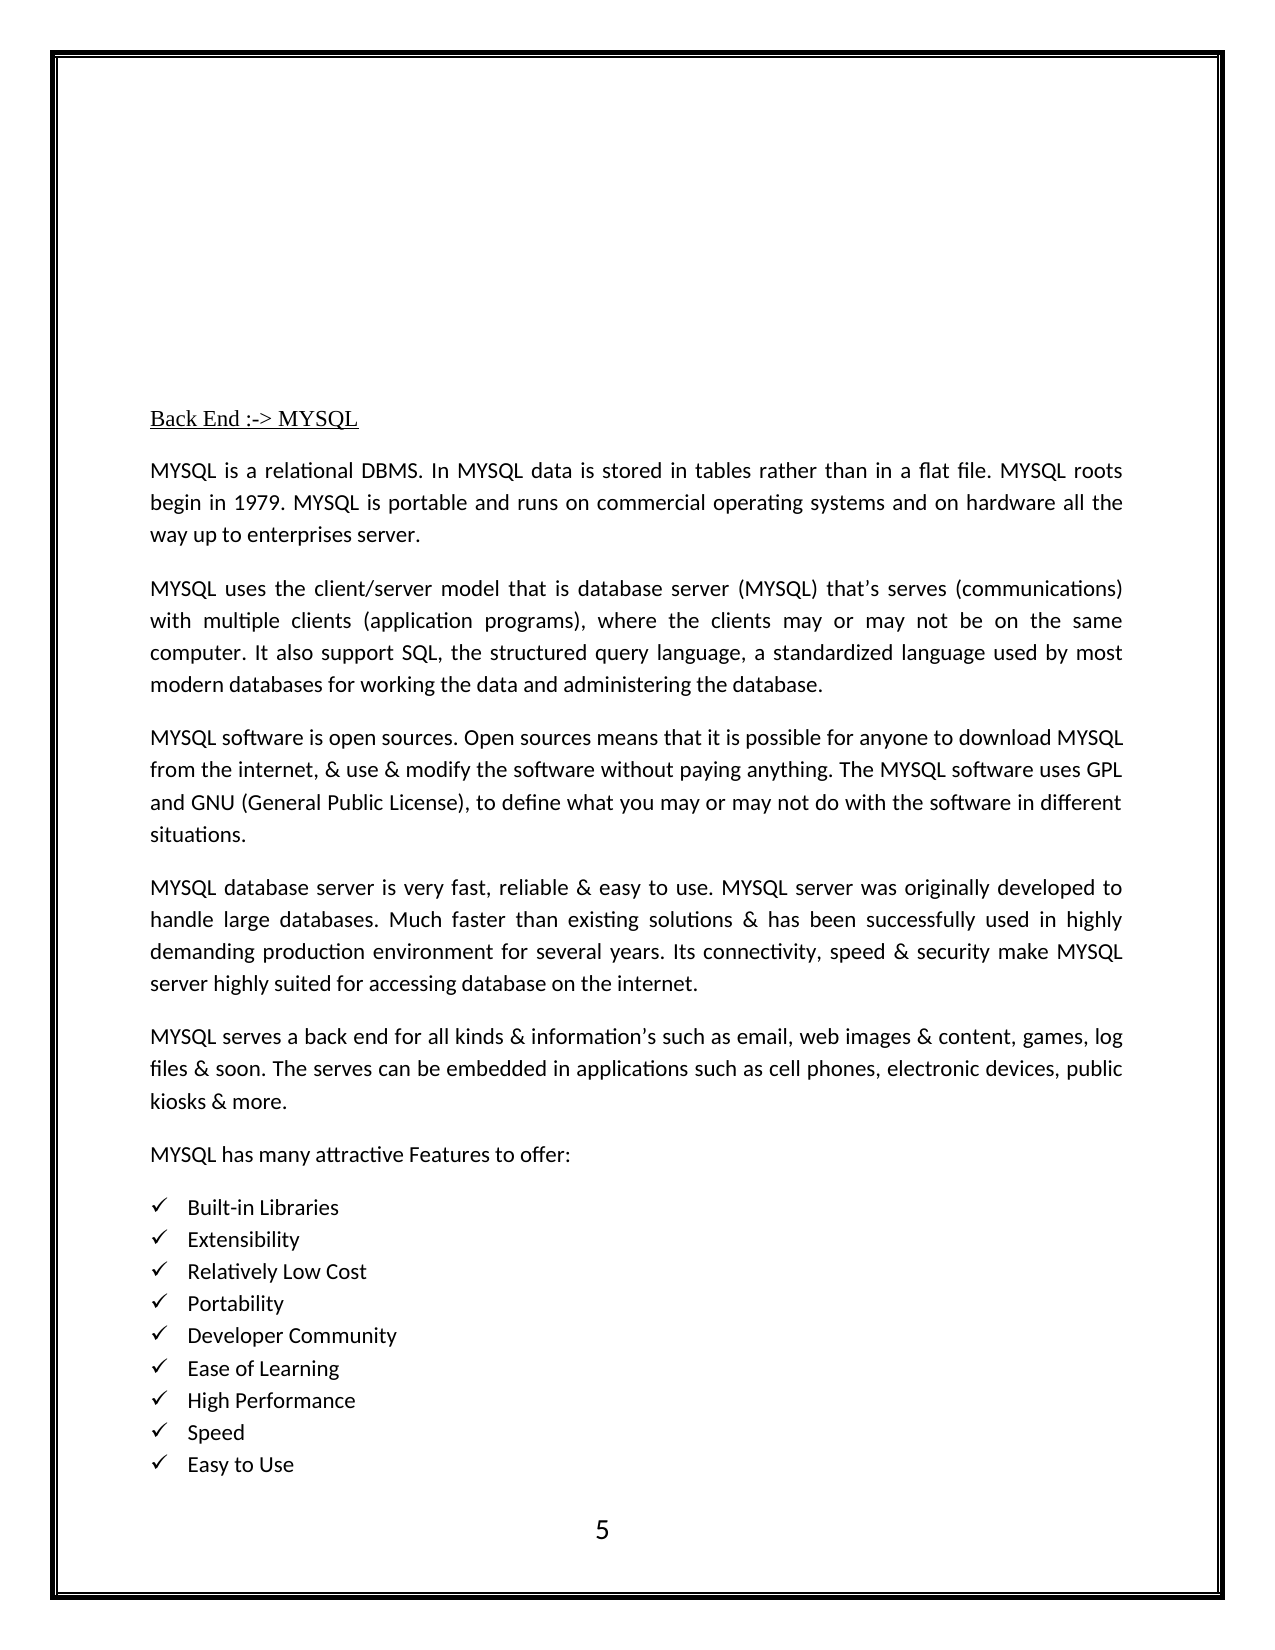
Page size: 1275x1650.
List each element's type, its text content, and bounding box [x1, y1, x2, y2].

list Built-in Libraries [150, 1193, 1125, 1221]
list Portability [150, 1289, 1125, 1317]
text MYSQL software is open sources. Open sources means that it is possible for anyone to download MYSQL from the internet, & use & modify the software without paying anything. The MYSQL software uses GPL and GNU (General Public License), to define what you may or may not do with the software in different situations. [150, 723, 1125, 848]
list Relatively Low Cost [150, 1257, 1125, 1285]
list High Performance [150, 1386, 1125, 1414]
text Back End :-> MYSQL [150, 405, 1125, 432]
list Extensibility [150, 1225, 1125, 1253]
text MYSQL uses the client/server model that is database server (MYSQL) that’s serves (communications) with multiple clients (application programs), where the clients may or may not be on the same computer. It also support SQL, the structured query language, a standardized language used by most modern databases for working the data and administering the database. [150, 574, 1125, 698]
list Developer Community [150, 1322, 1125, 1349]
list Speed [150, 1418, 1125, 1446]
text MYSQL is a relational DBMS. In MYSQL data is stored in tables rather than in a flat file. MYSQL roots begin in 1979. MYSQL is portable and runs on commercial operating systems and on hardware all the way up to enterprises server. [150, 456, 1125, 549]
text MYSQL serves a back end for all kinds & information’s such as email, web images & content, games, log files & soon. The serves can be embedded in applications such as cell phones, electronic devices, public kiosks & more. [150, 1022, 1125, 1115]
text MYSQL has many attractive Features to offer: [150, 1140, 1125, 1168]
text MYSQL database server is very fast, reliable & easy to use. MYSQL server was originally developed to handle large databases. Much faster than existing solutions & has been successfully used in highly demanding production environment for several years. Its connectivity, speed & security make MYSQL server highly suited for accessing database on the internet. [150, 873, 1125, 997]
list Ease of Learning [150, 1354, 1125, 1382]
list Easy to Use [150, 1450, 1125, 1478]
